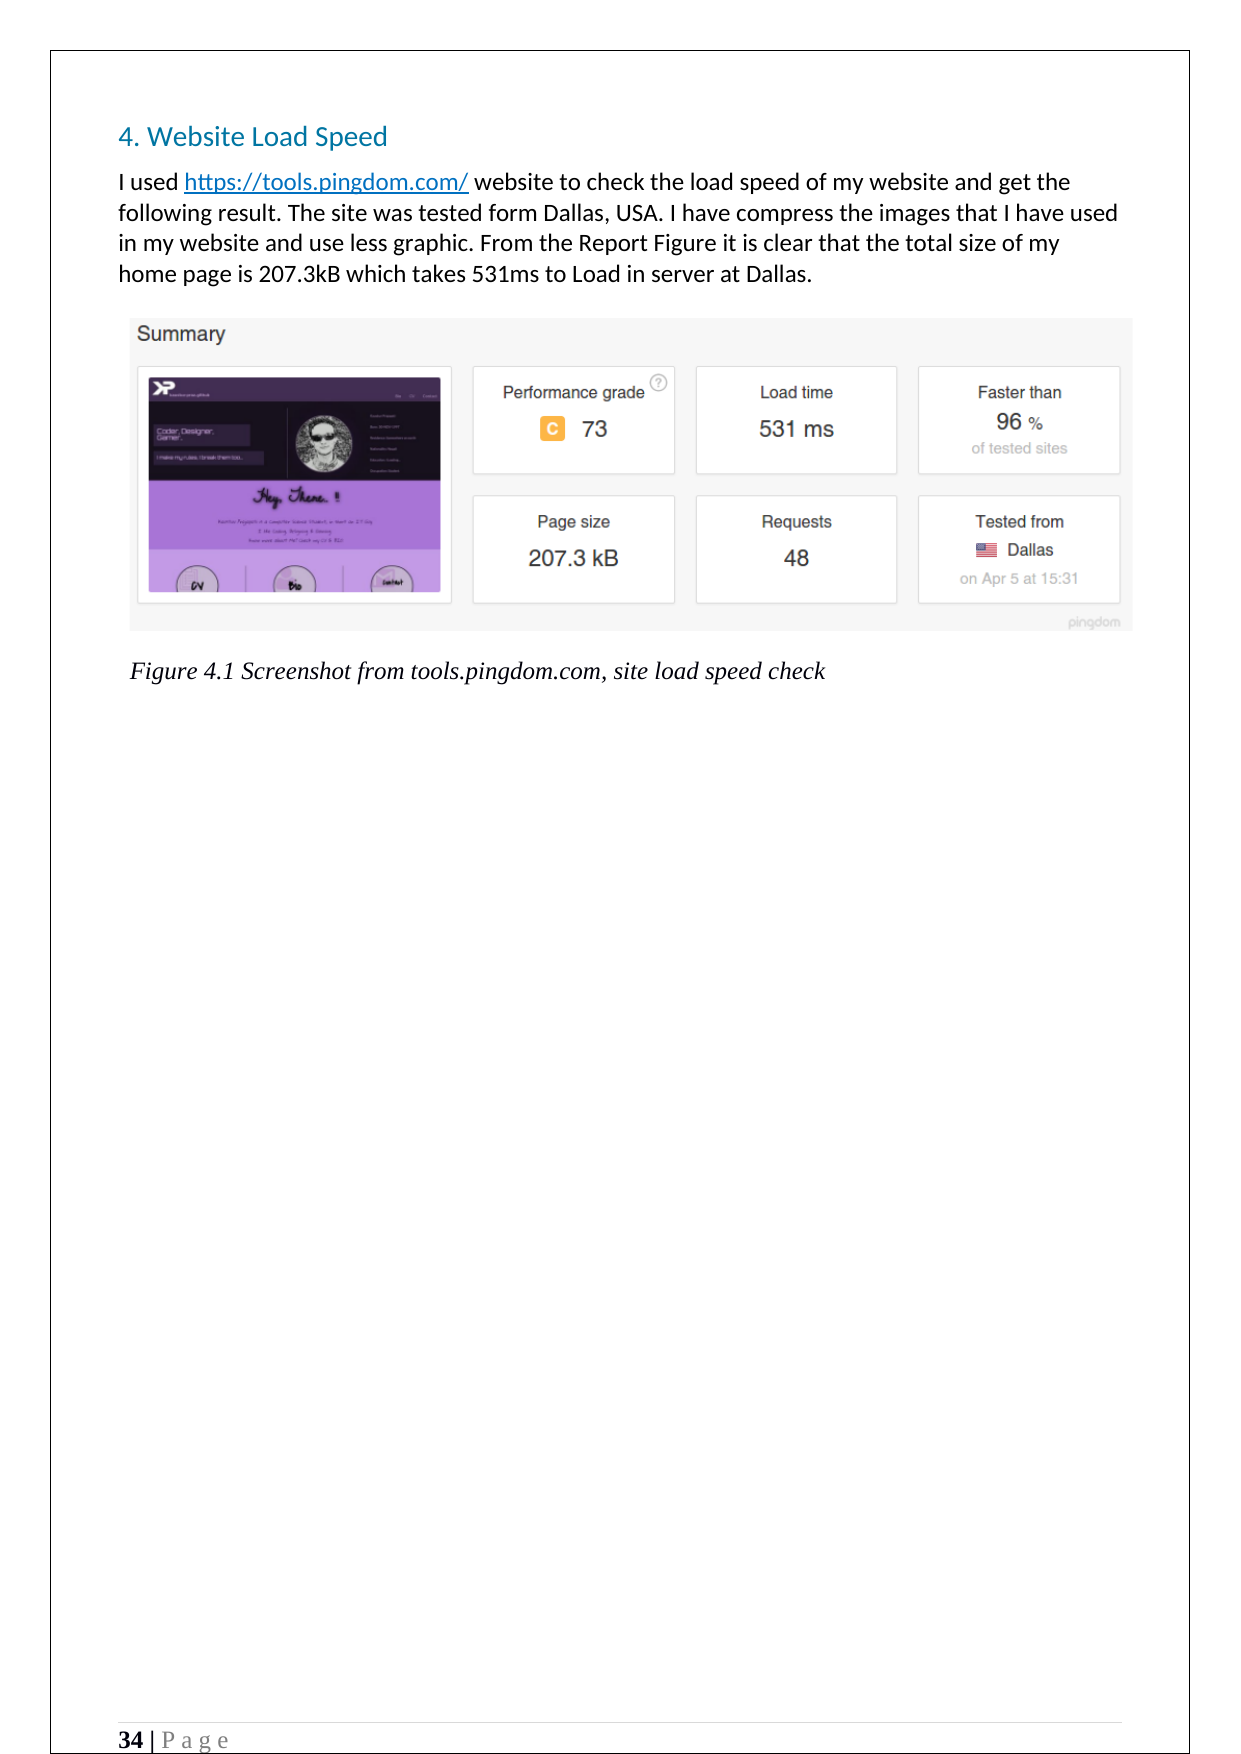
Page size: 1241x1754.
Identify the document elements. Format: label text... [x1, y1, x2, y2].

text 4. Website Load Speed [118, 118, 1122, 154]
text I used https://tools.pingdom.com/ website to check the load speed of my website and get the following result. The site was tested form Dallas, USA. I have compress the images that I have used in my website and use less graphic. From the Report Figure it is clear that the total size of my home page is 207.3kB which takes 531ms to Load in server at Dallas. [118, 166, 1122, 288]
picture [129, 318, 1133, 631]
